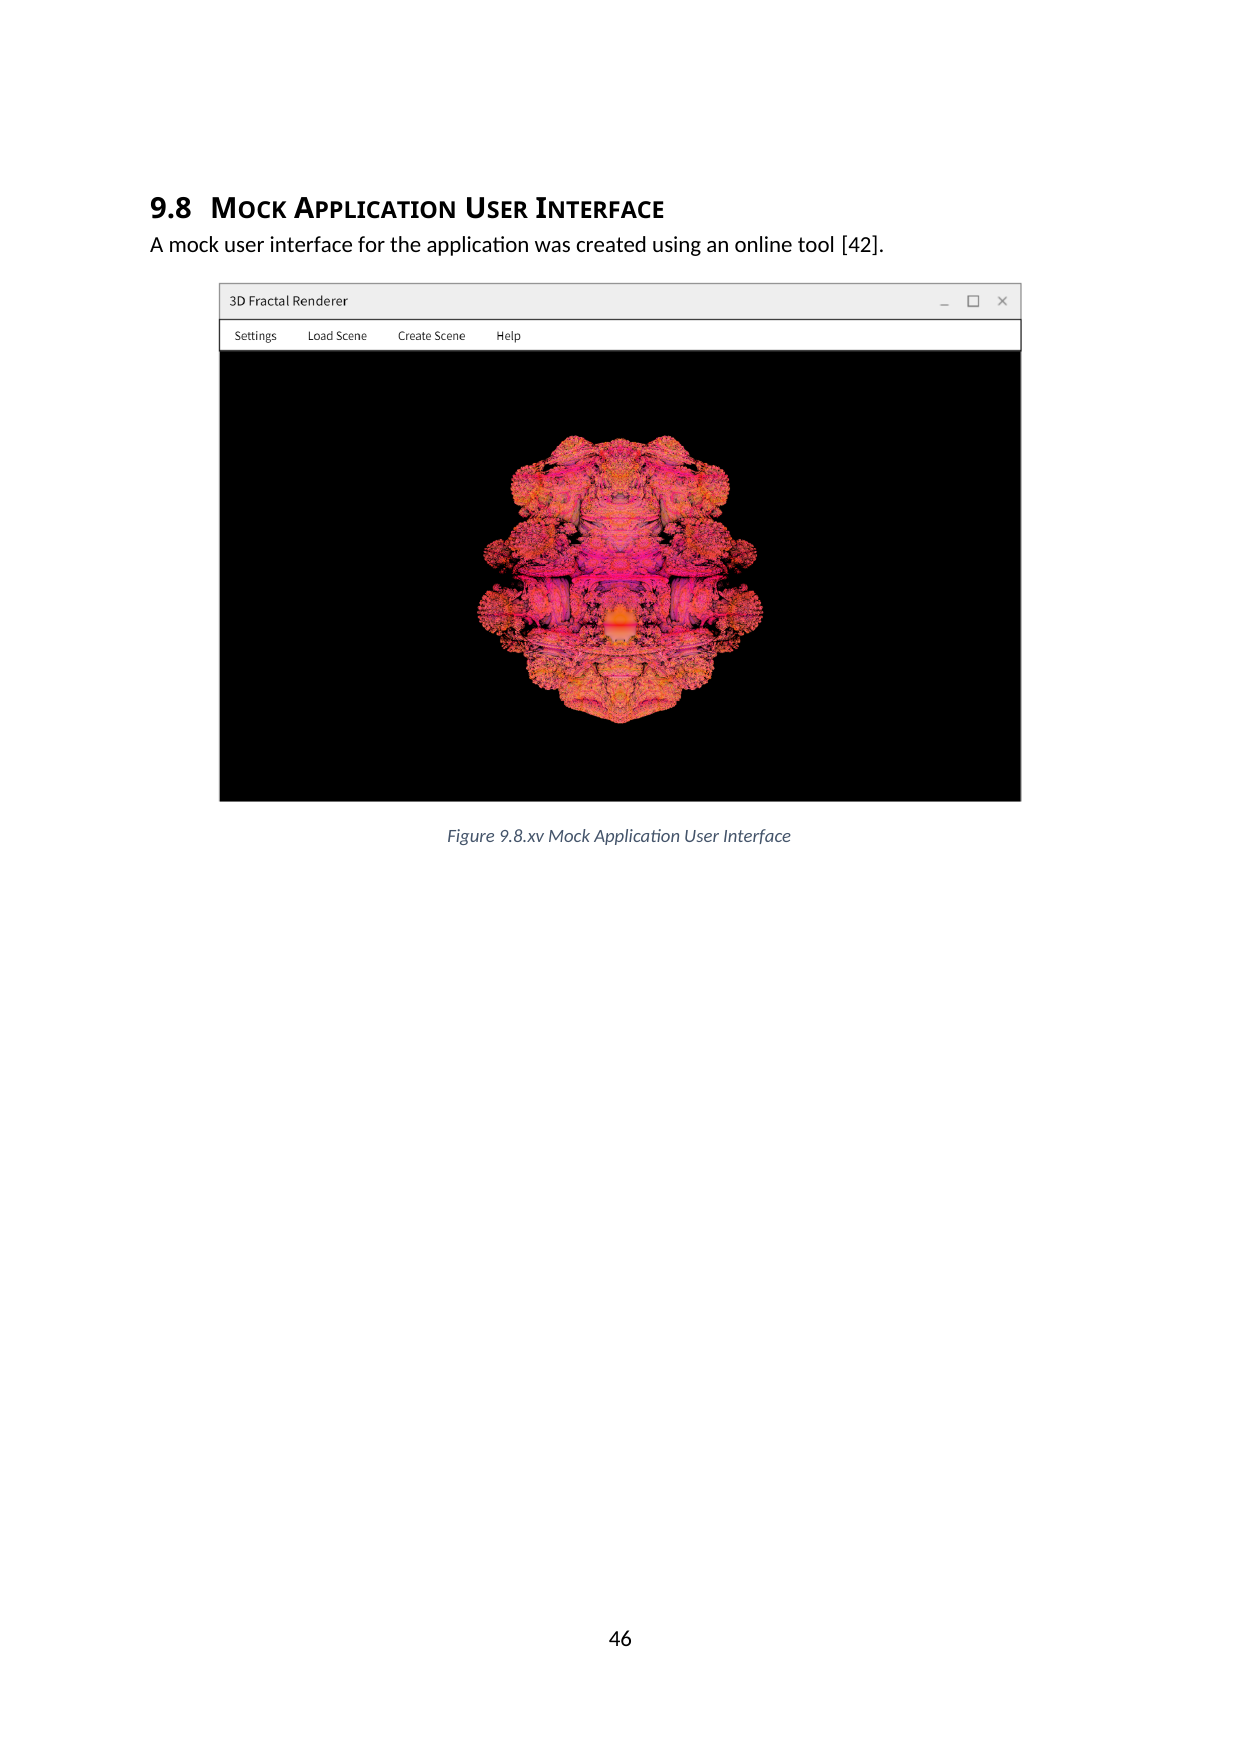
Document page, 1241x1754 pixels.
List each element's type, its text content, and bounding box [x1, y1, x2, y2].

subtitle Mock Application User Interface [150, 187, 1090, 227]
text Figure 9.8.i Mock Application User Interface [150, 824, 1090, 847]
text A mock user interface for the application was created using an online tool . [150, 230, 1090, 258]
picture [214, 277, 1026, 805]
